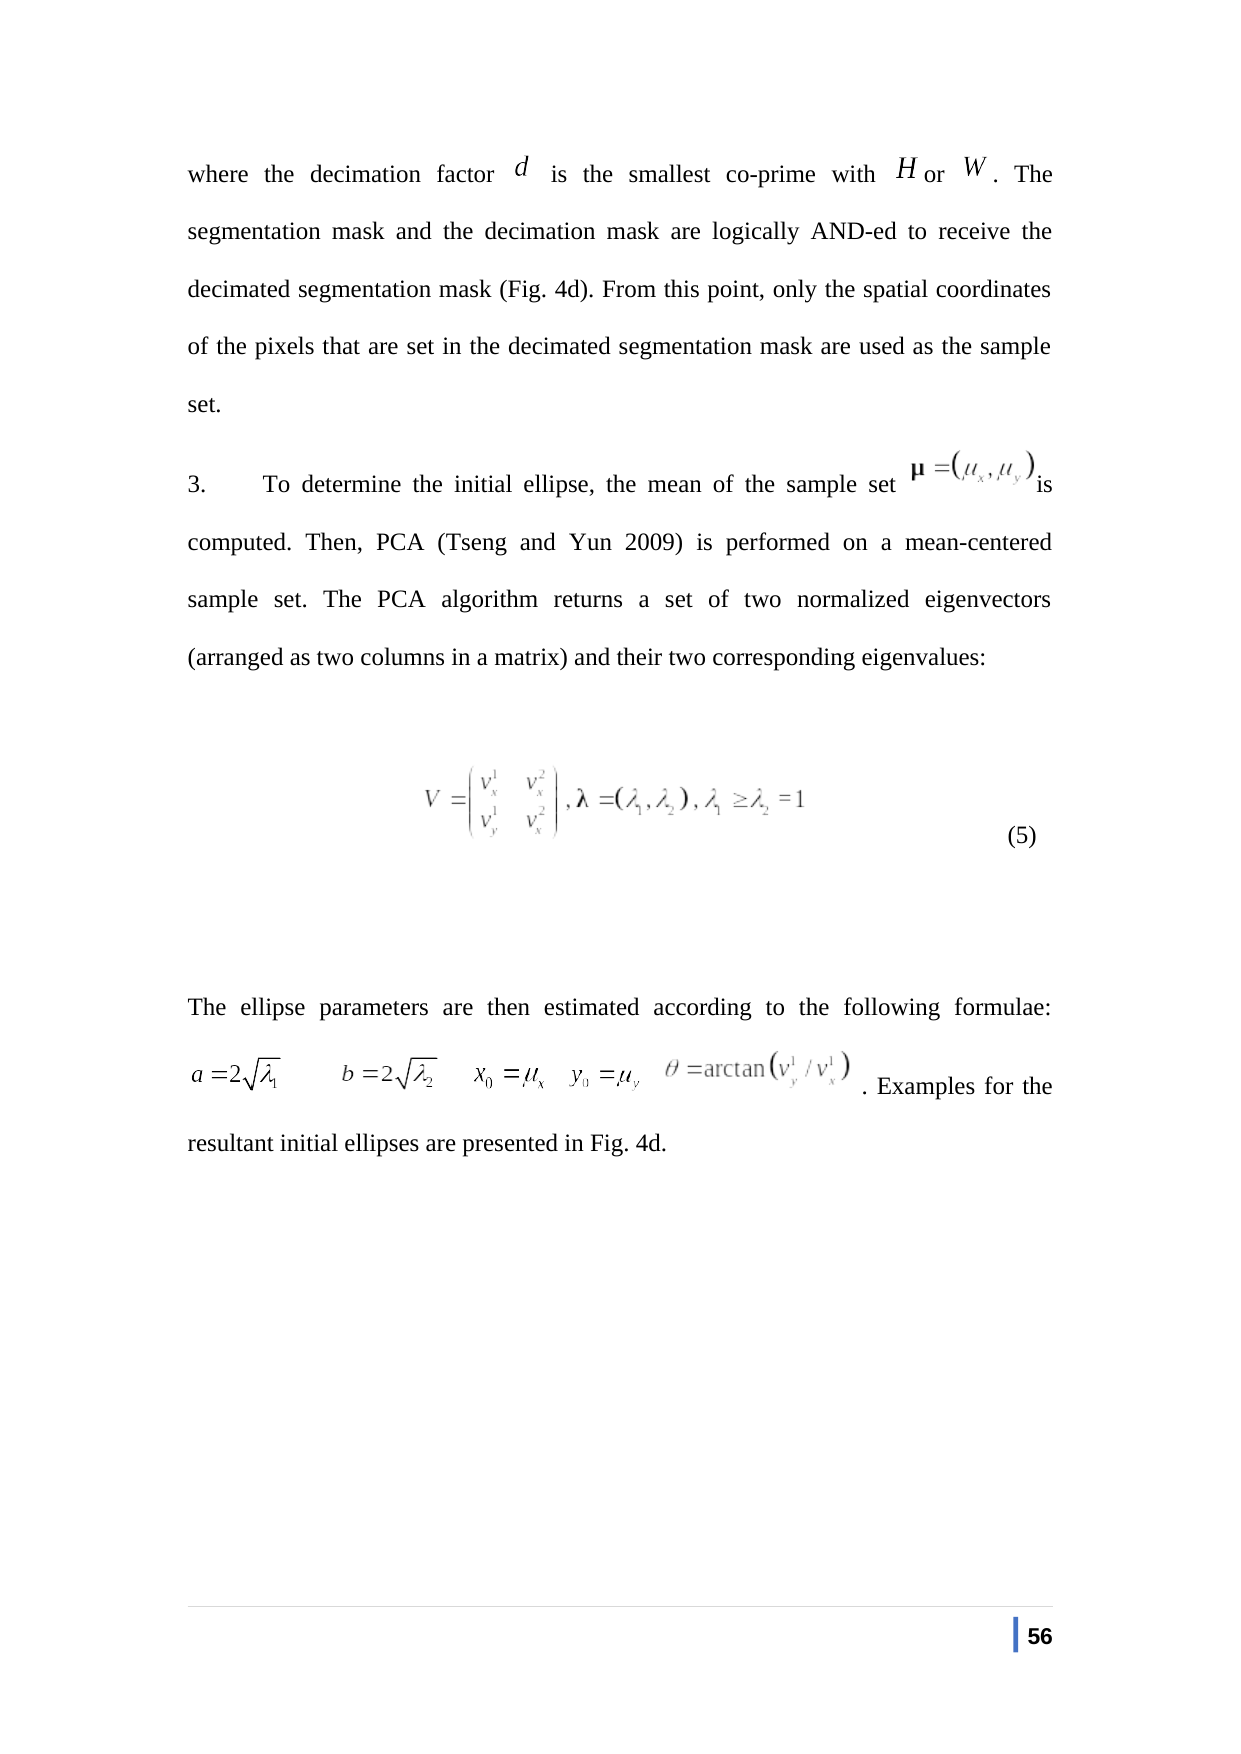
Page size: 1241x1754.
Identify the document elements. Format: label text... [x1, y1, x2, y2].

text (5) [187, 760, 1053, 849]
list To determine the initial ellipse, the mean of the sample set is computed. Then, PCA (Tseng and Yun 2009) is performed on a mean-centered sample set. The PCA algorithm returns a set of two normalized eigenvectors (arranged as two columns in a matrix) and their two corresponding eigenvalues: [187, 446, 1053, 670]
text The ellipse parameters are then estimated according to the following formulae: . Examples for the resultant initial ellipses are presented in Fig. 4d. [187, 992, 1053, 1157]
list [187, 150, 1053, 418]
